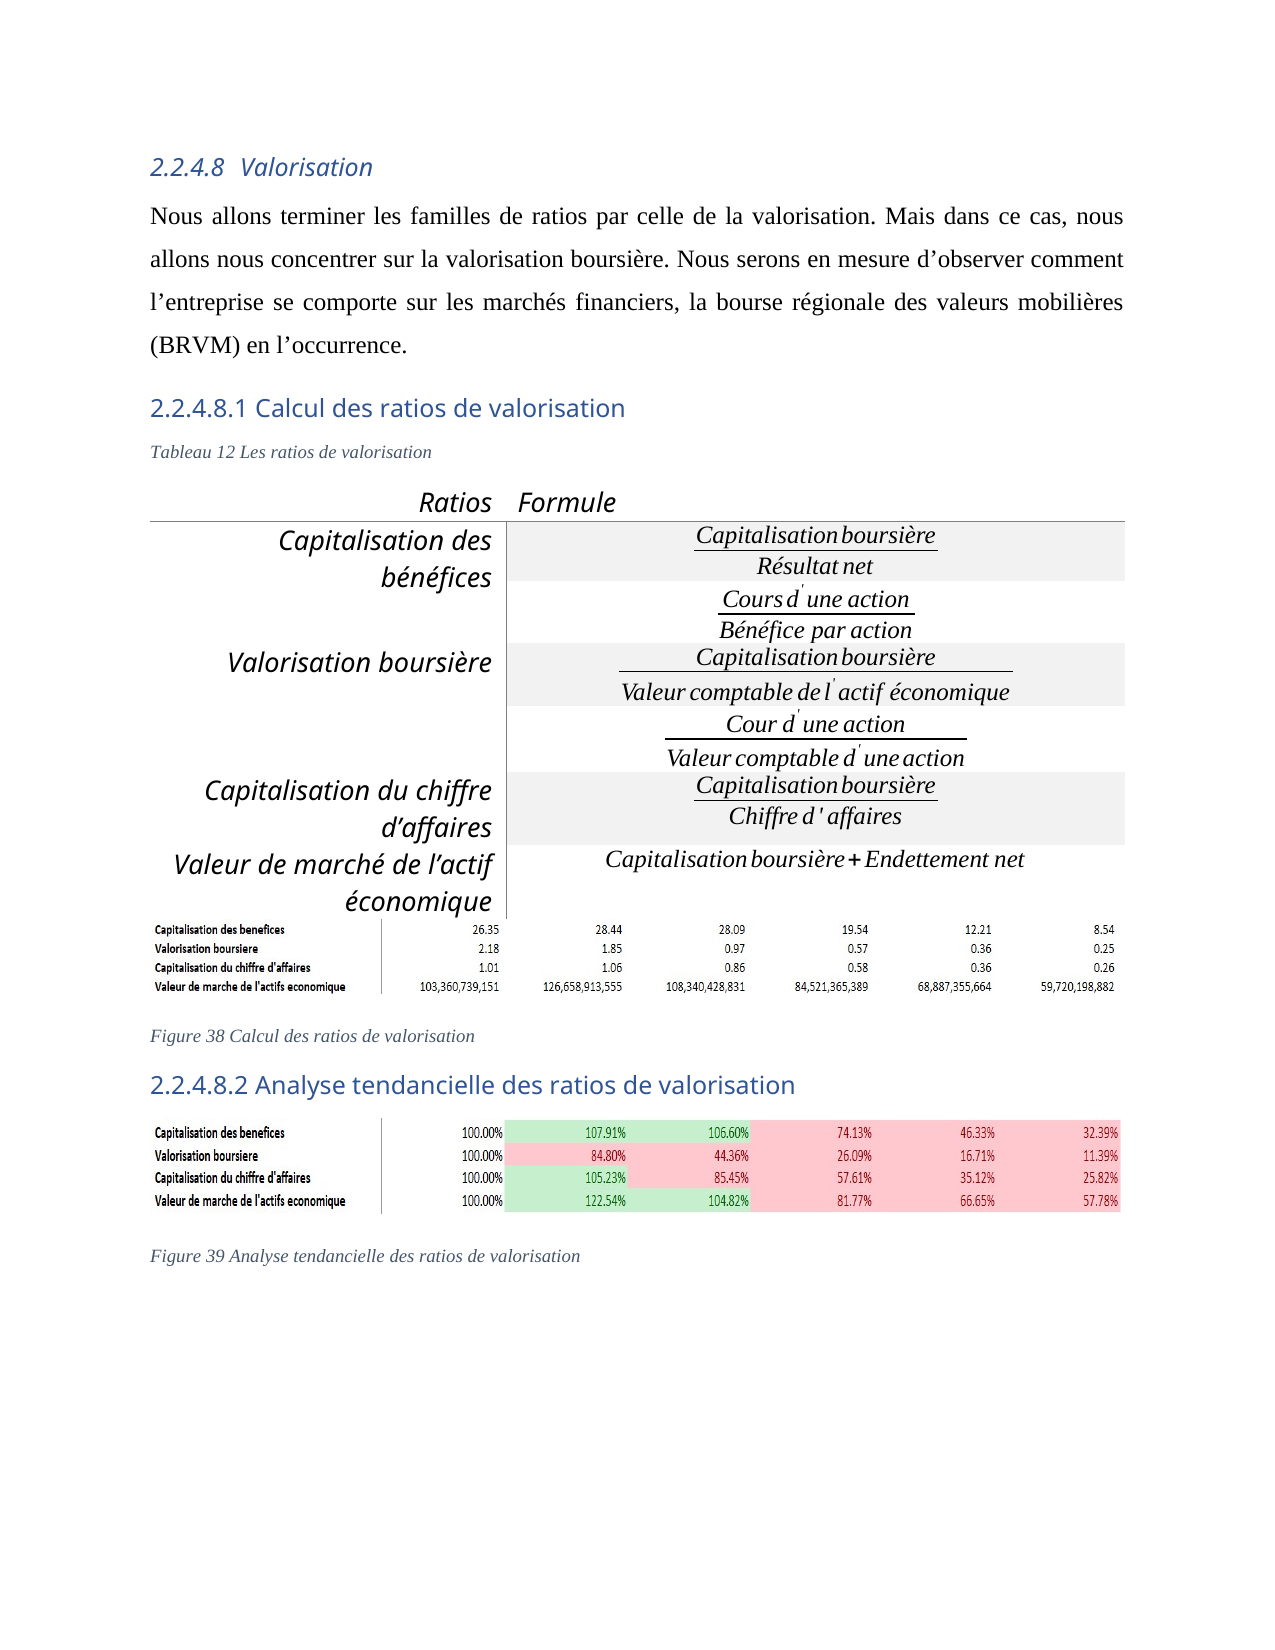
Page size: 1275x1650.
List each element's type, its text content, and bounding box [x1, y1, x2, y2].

table_cell [507, 772, 1125, 845]
table_header Ratios [150, 484, 506, 521]
table_cell [507, 706, 1125, 772]
text Nous allons terminer les familles de ratios par celle de la valorisation. Mais dans ce cas, nous allons nous concentrer sur la valorisation boursière. Nous serons en mesure d’observer comment l’entreprise se comporte sur les marchés financiers, la bourse régionale des valeurs mobilières (BRVM) en l’occurrence. [150, 201, 1125, 359]
picture [150, 1118, 1124, 1214]
table_cell [507, 522, 1125, 581]
table_cell [507, 845, 1125, 919]
table_cell Valorisation boursière [150, 643, 506, 772]
table_cell [507, 581, 1125, 643]
table_header Formule [506, 484, 1125, 521]
picture [150, 919, 1124, 994]
table_cell Capitalisation des bénéfices [150, 522, 506, 643]
subtitle Valorisation [150, 150, 1125, 184]
table_cell [507, 643, 1125, 706]
text Figure 39 Analyse tendancielle des ratios de valorisation [150, 1244, 1125, 1266]
text Tableau Les ratios de valorisation [150, 441, 1125, 463]
table_cell Capitalisation du chiffre d’affaires [150, 772, 506, 845]
table_cell Valeur de marché de l’actif économique [150, 845, 506, 919]
subtitle Analyse tendancielle des ratios de valorisation [150, 1067, 1125, 1102]
subtitle Calcul des ratios de valorisation [150, 390, 1125, 424]
text Figure 38 Calcul des ratios de valorisation [150, 1025, 1125, 1047]
